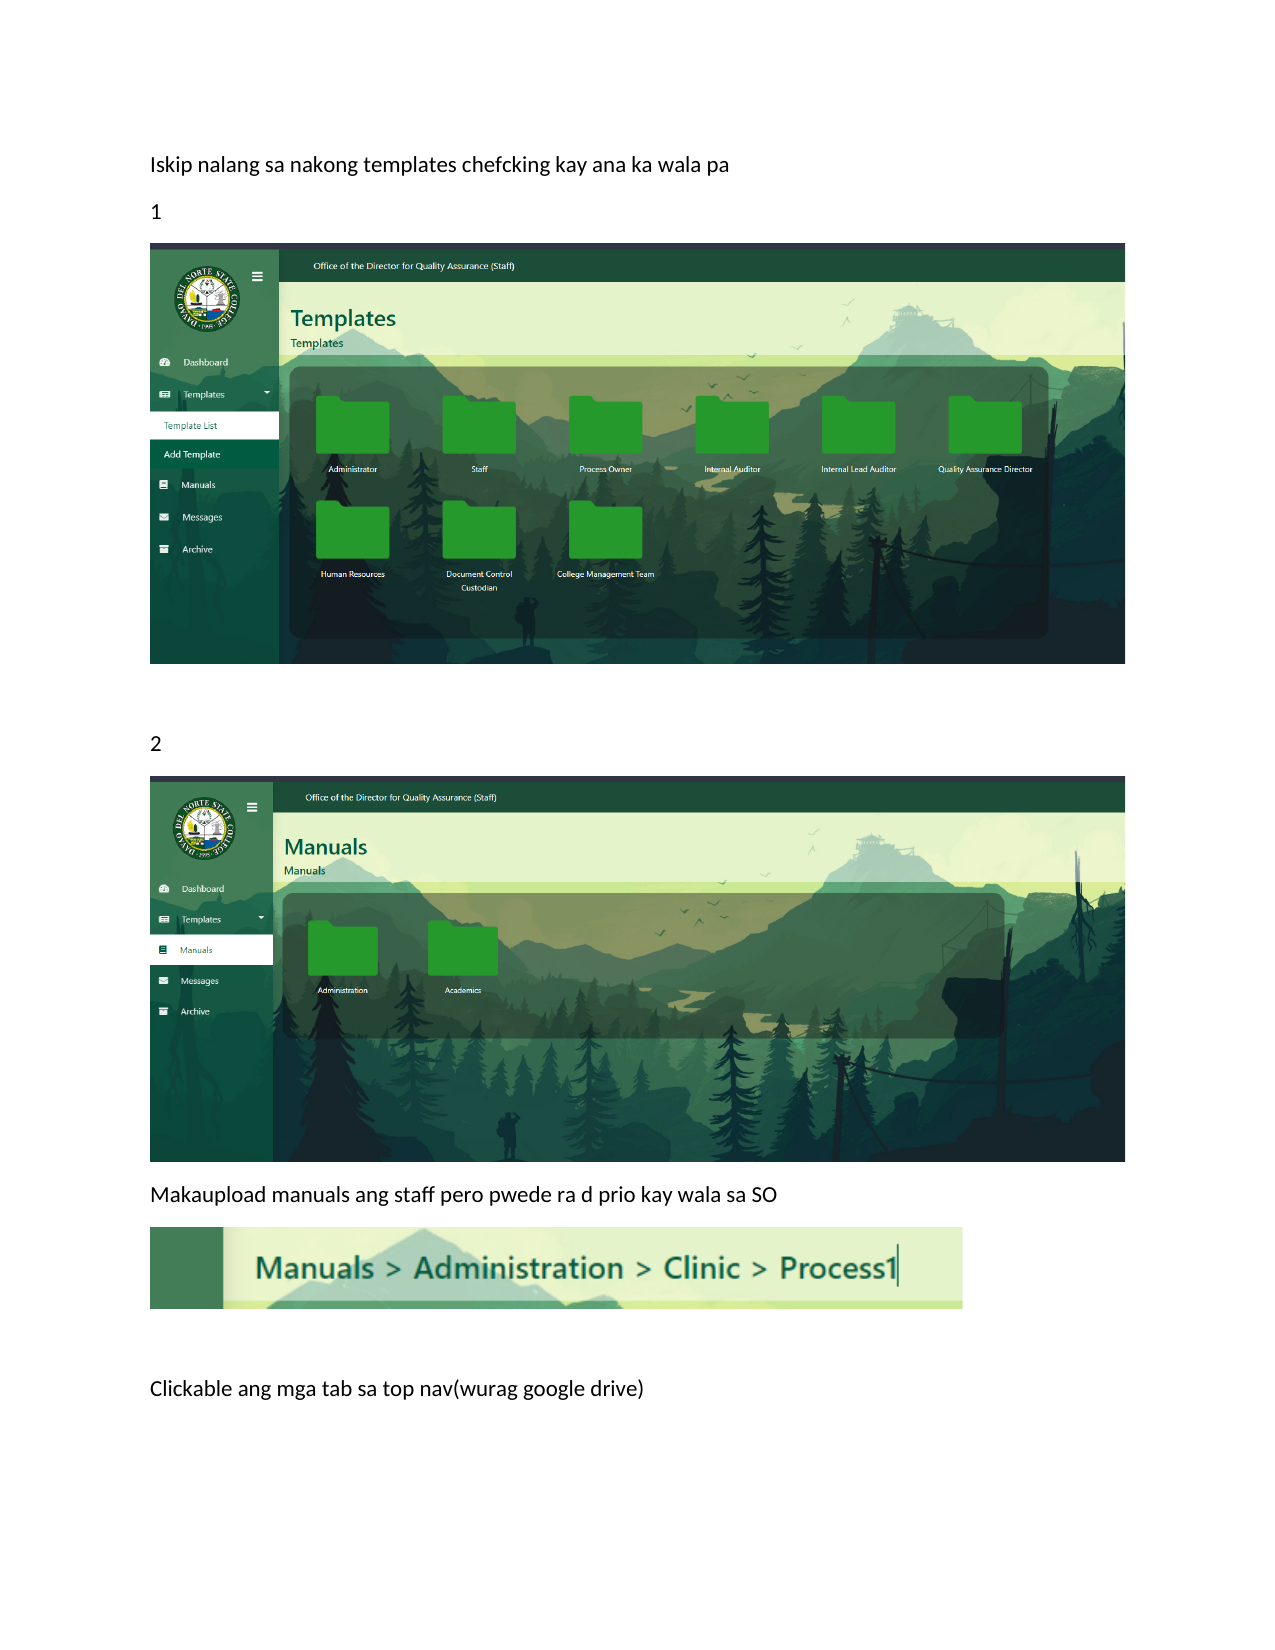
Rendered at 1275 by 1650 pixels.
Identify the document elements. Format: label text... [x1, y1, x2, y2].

picture [150, 1227, 963, 1309]
picture [150, 243, 1125, 664]
picture [150, 776, 1125, 1162]
text Makaupload manuals ang staff pero pwede ra d prio kay wala sa SO [150, 1180, 1125, 1208]
text Clickable ang mga tab sa top nav(wurag google drive) [150, 1374, 1125, 1402]
text 1 [150, 197, 1125, 225]
text Iskip nalang sa nakong templates chefcking kay ana ka wala pa [150, 150, 1125, 178]
text 2 [150, 729, 1125, 757]
